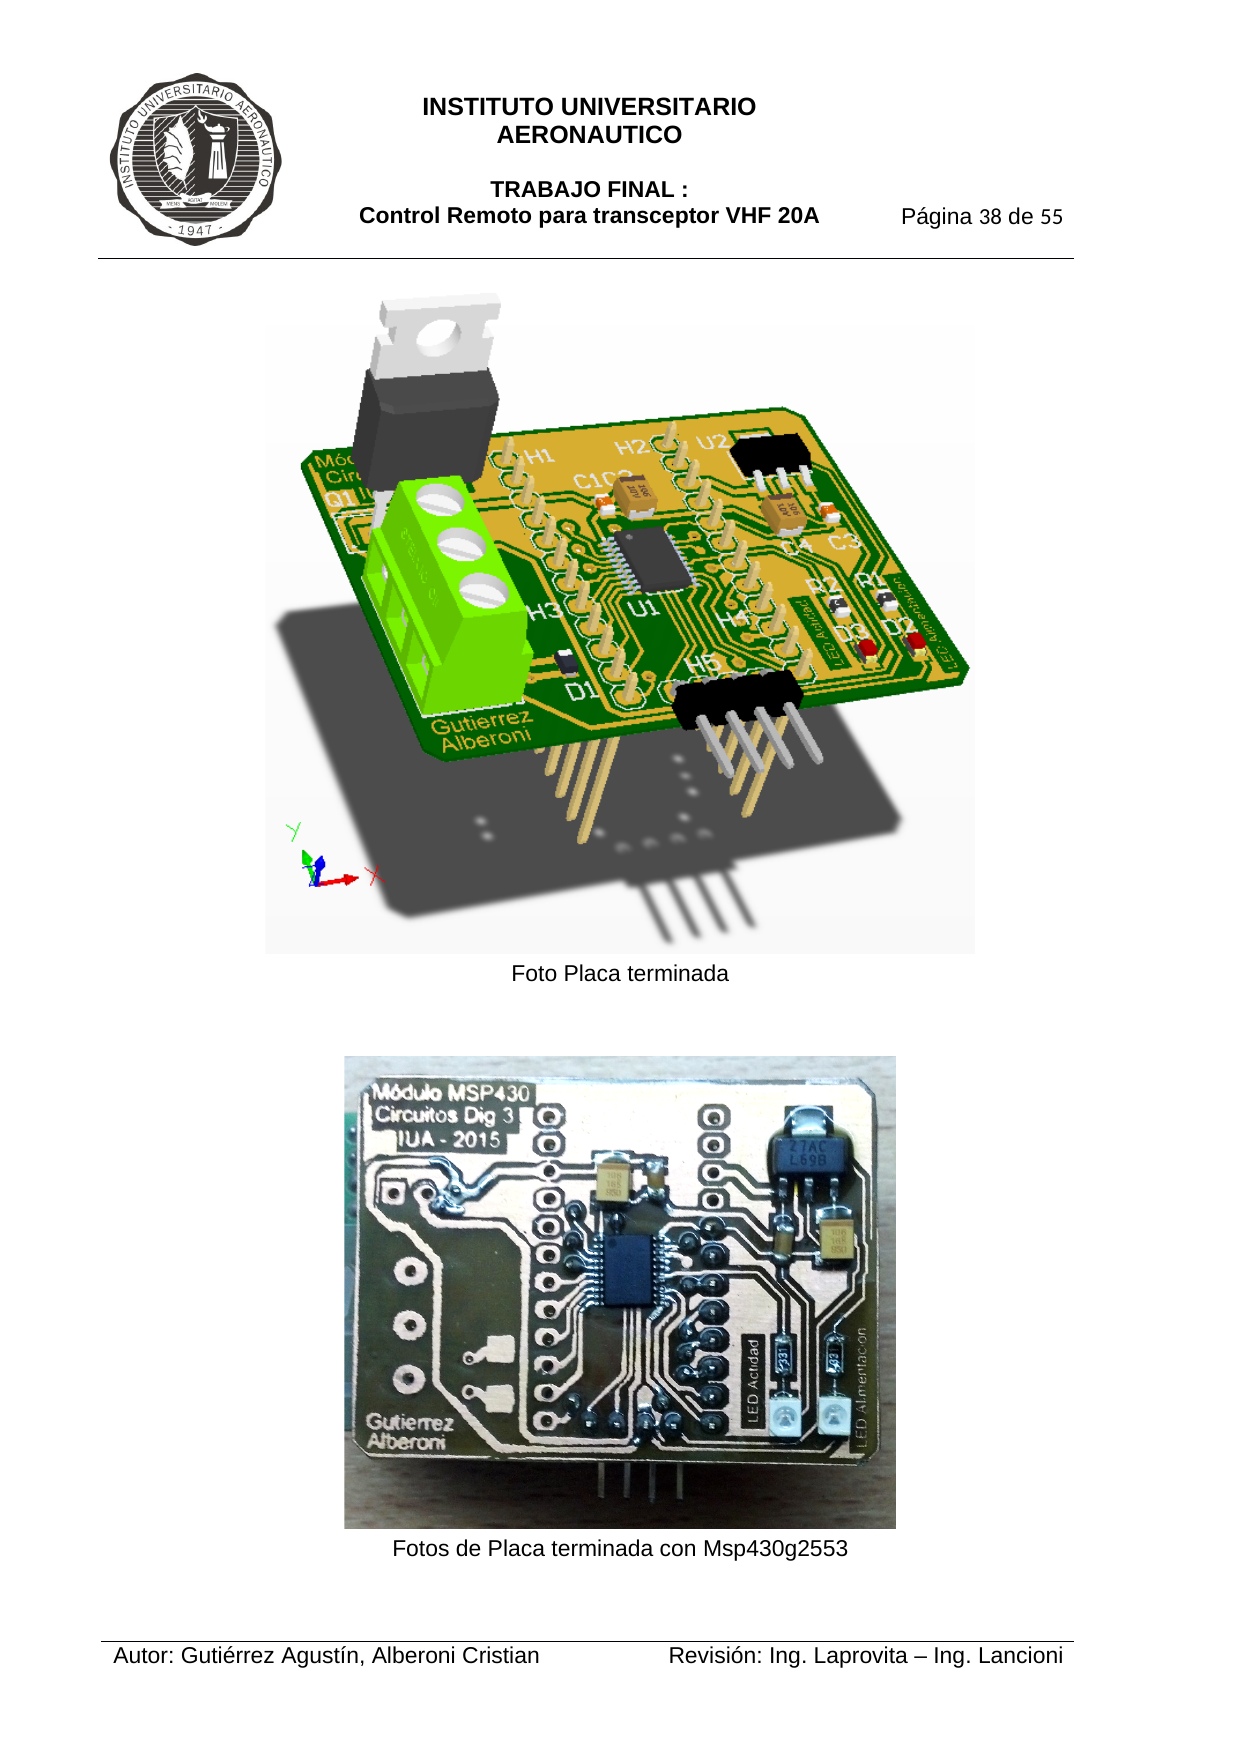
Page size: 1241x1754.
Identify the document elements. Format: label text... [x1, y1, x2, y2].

picture [344, 1056, 896, 1529]
text Foto Placa terminada [177, 960, 1063, 986]
picture [109, 73, 282, 246]
text Fotos de Placa terminada con Msp430g2553 [177, 1534, 1063, 1561]
picture [265, 287, 975, 954]
